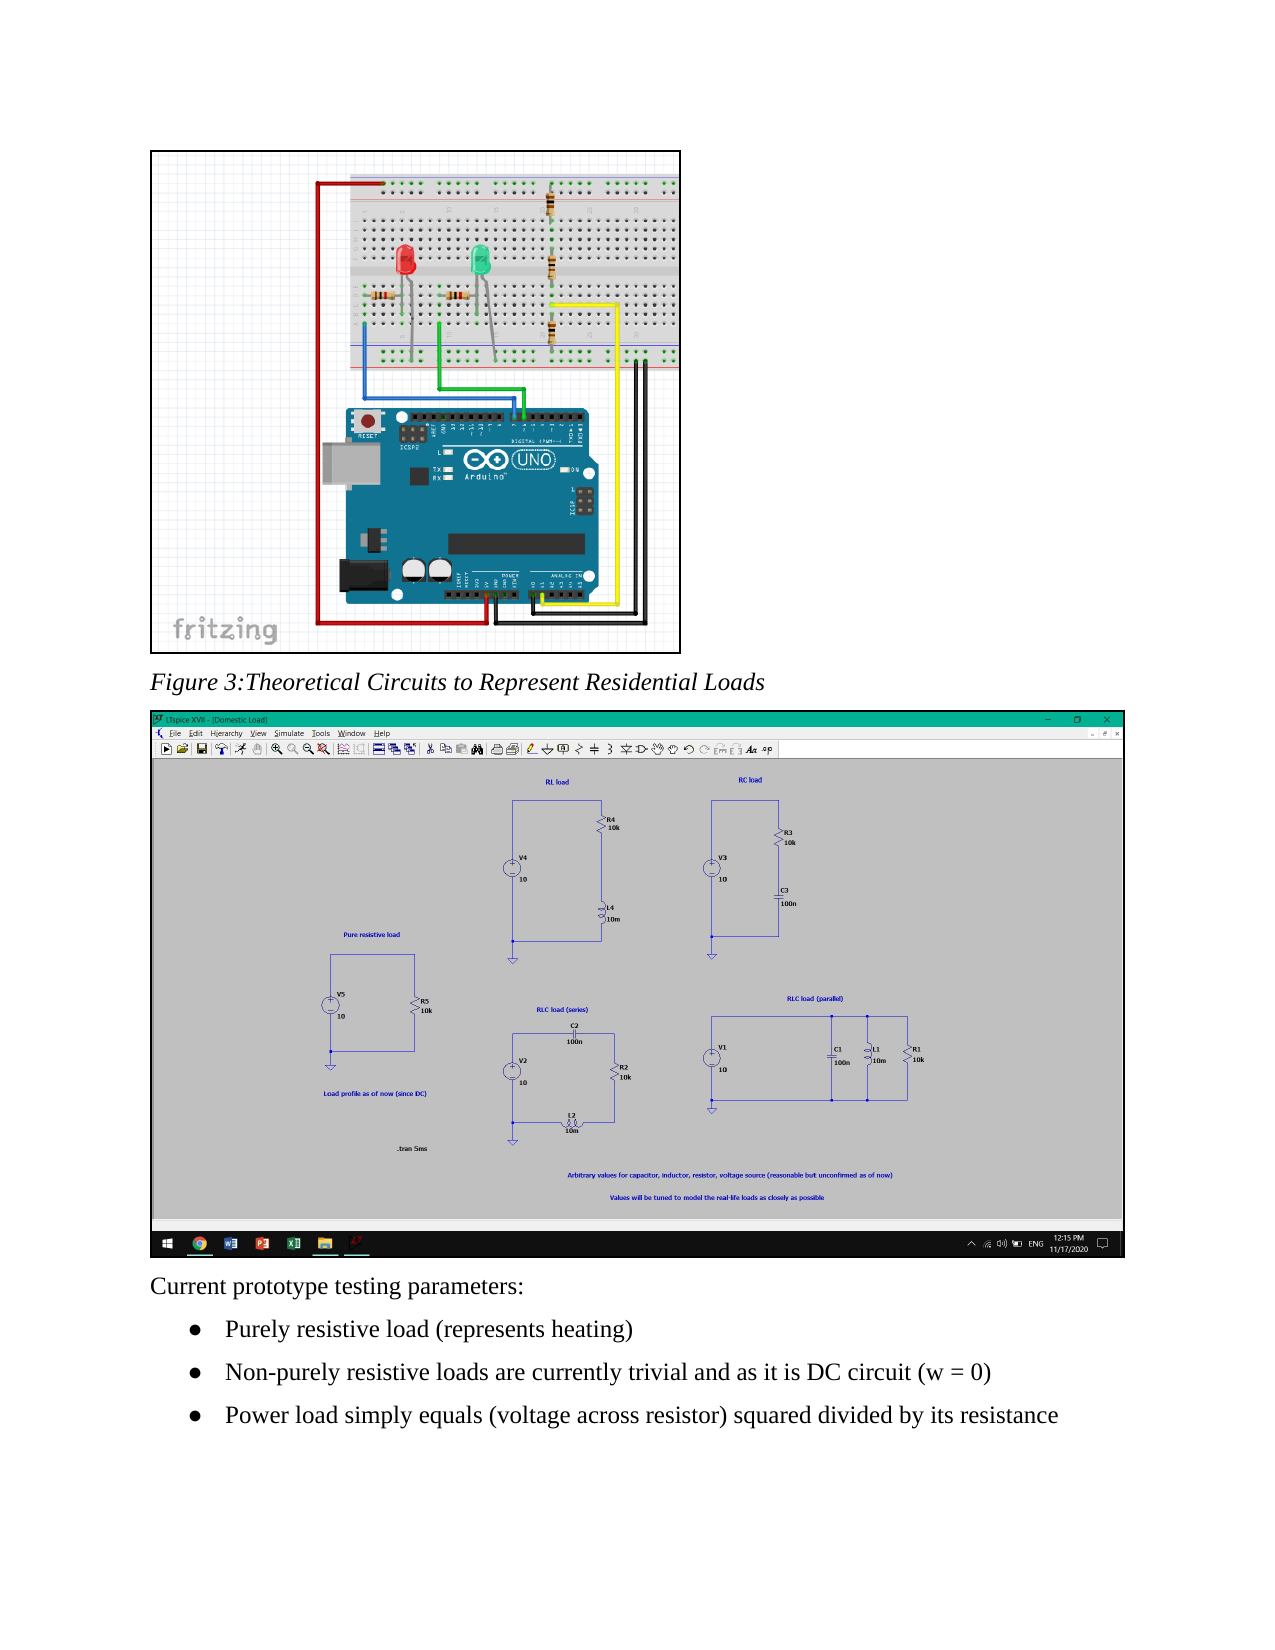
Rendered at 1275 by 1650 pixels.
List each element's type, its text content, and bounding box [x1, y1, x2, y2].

picture [152, 152, 679, 652]
text Figure 3:Theoretical Circuits to Represent Residential Loads [150, 667, 1125, 696]
text Current prototype testing parameters: [150, 1271, 1125, 1300]
list Power load simply equals (voltage across resistor) squared divided by its resistance [187, 1401, 1125, 1429]
list Non-purely resistive loads are currently trivial and as it is DC circuit (w = 0) [187, 1357, 1125, 1386]
picture [152, 712, 1123, 1256]
list Purely resistive load (represents heating) [187, 1314, 1125, 1343]
